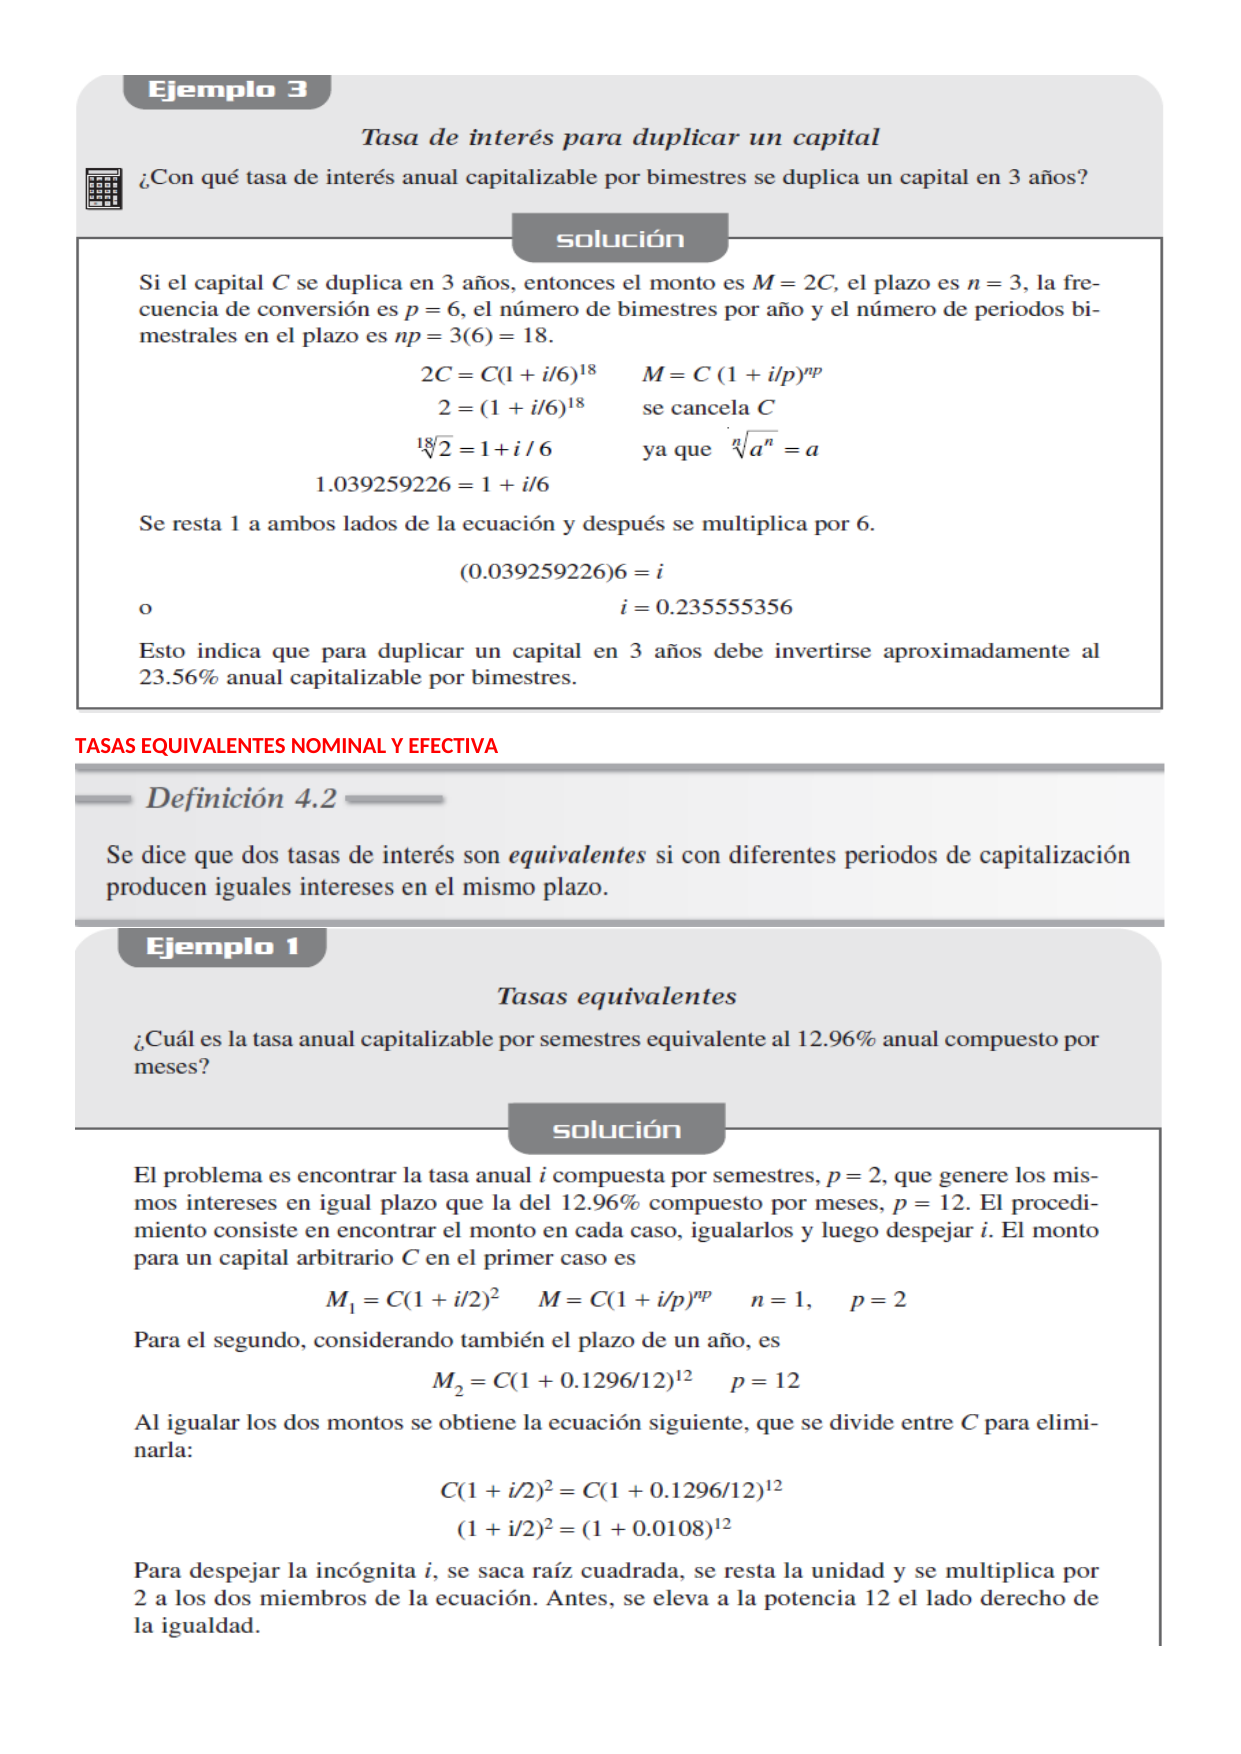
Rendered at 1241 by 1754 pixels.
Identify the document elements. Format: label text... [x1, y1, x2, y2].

picture [75, 761, 1166, 927]
text TASAS EQUIVALENTES NOMINAL Y EFECTIVA [75, 731, 1165, 761]
picture [75, 928, 1166, 1646]
picture [75, 75, 1166, 713]
